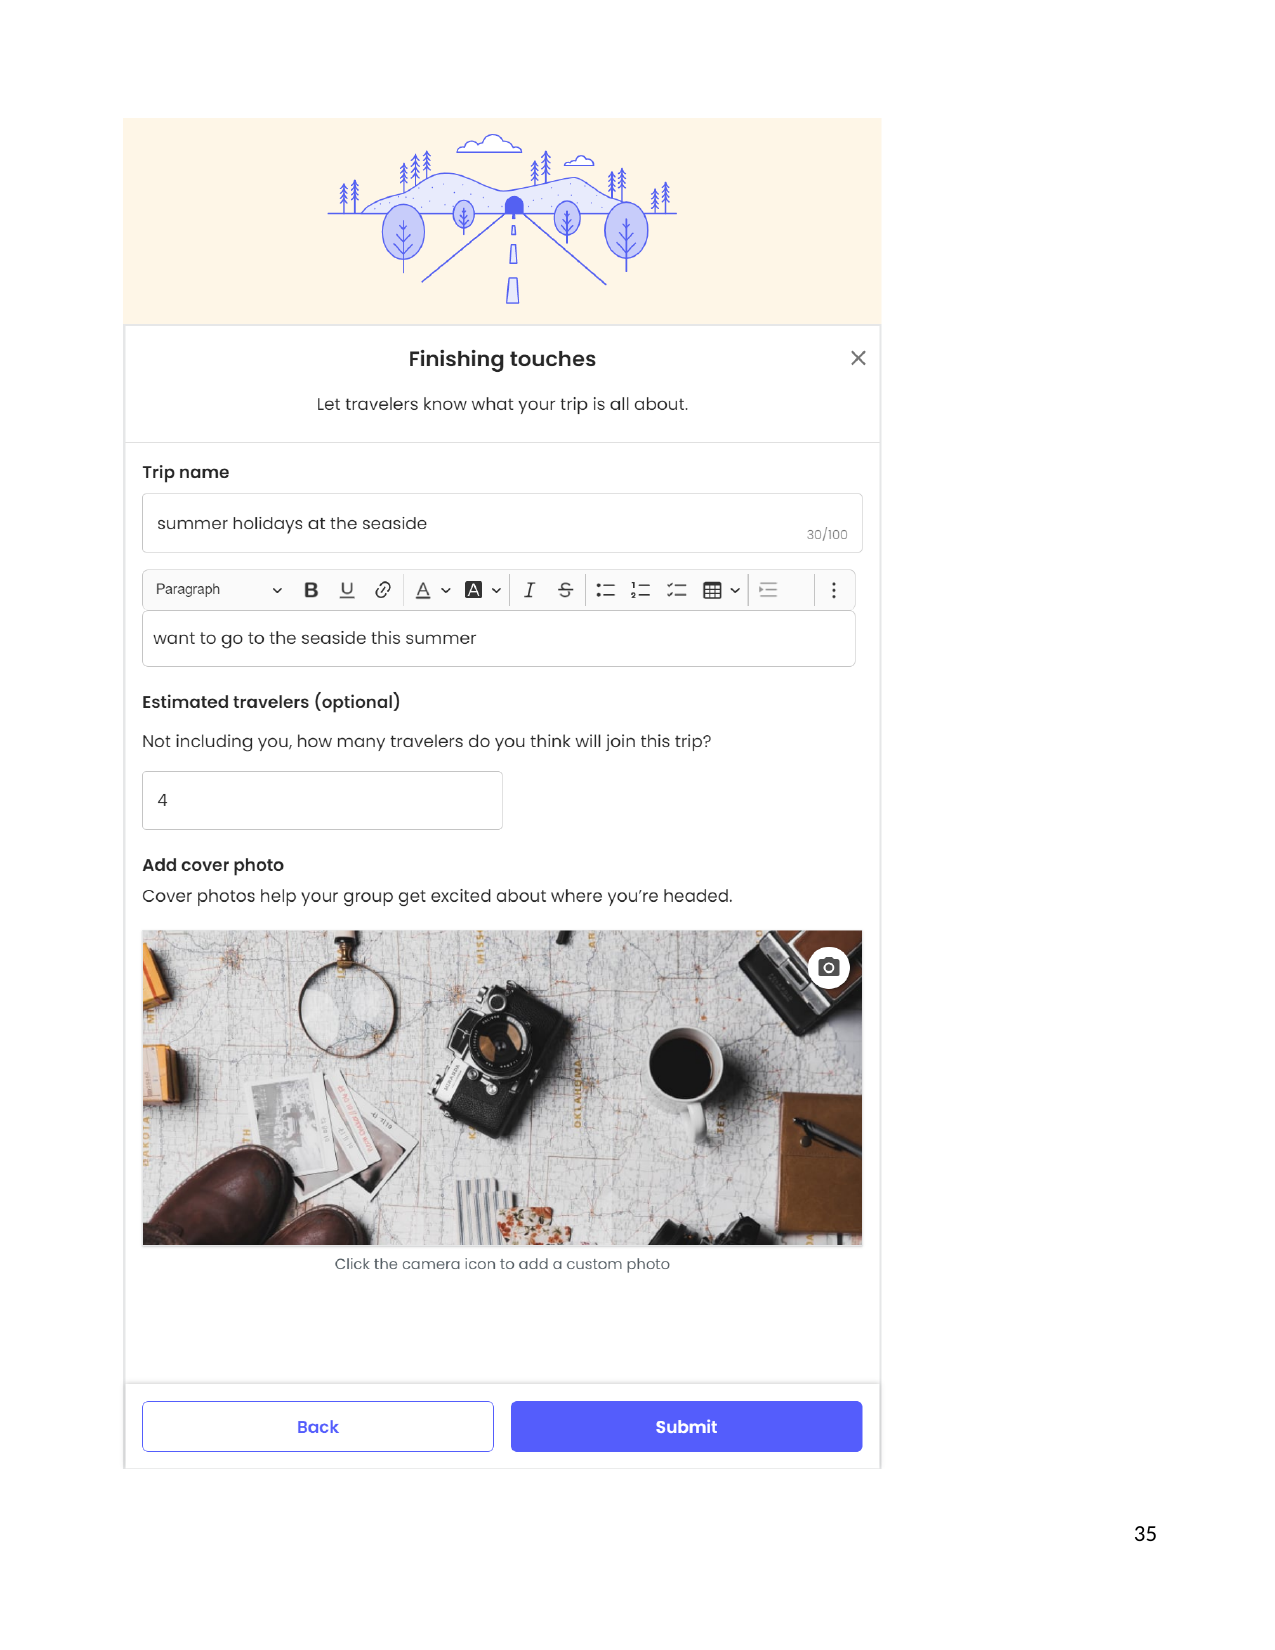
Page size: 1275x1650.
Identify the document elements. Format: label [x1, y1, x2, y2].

picture [118, 118, 896, 1469]
